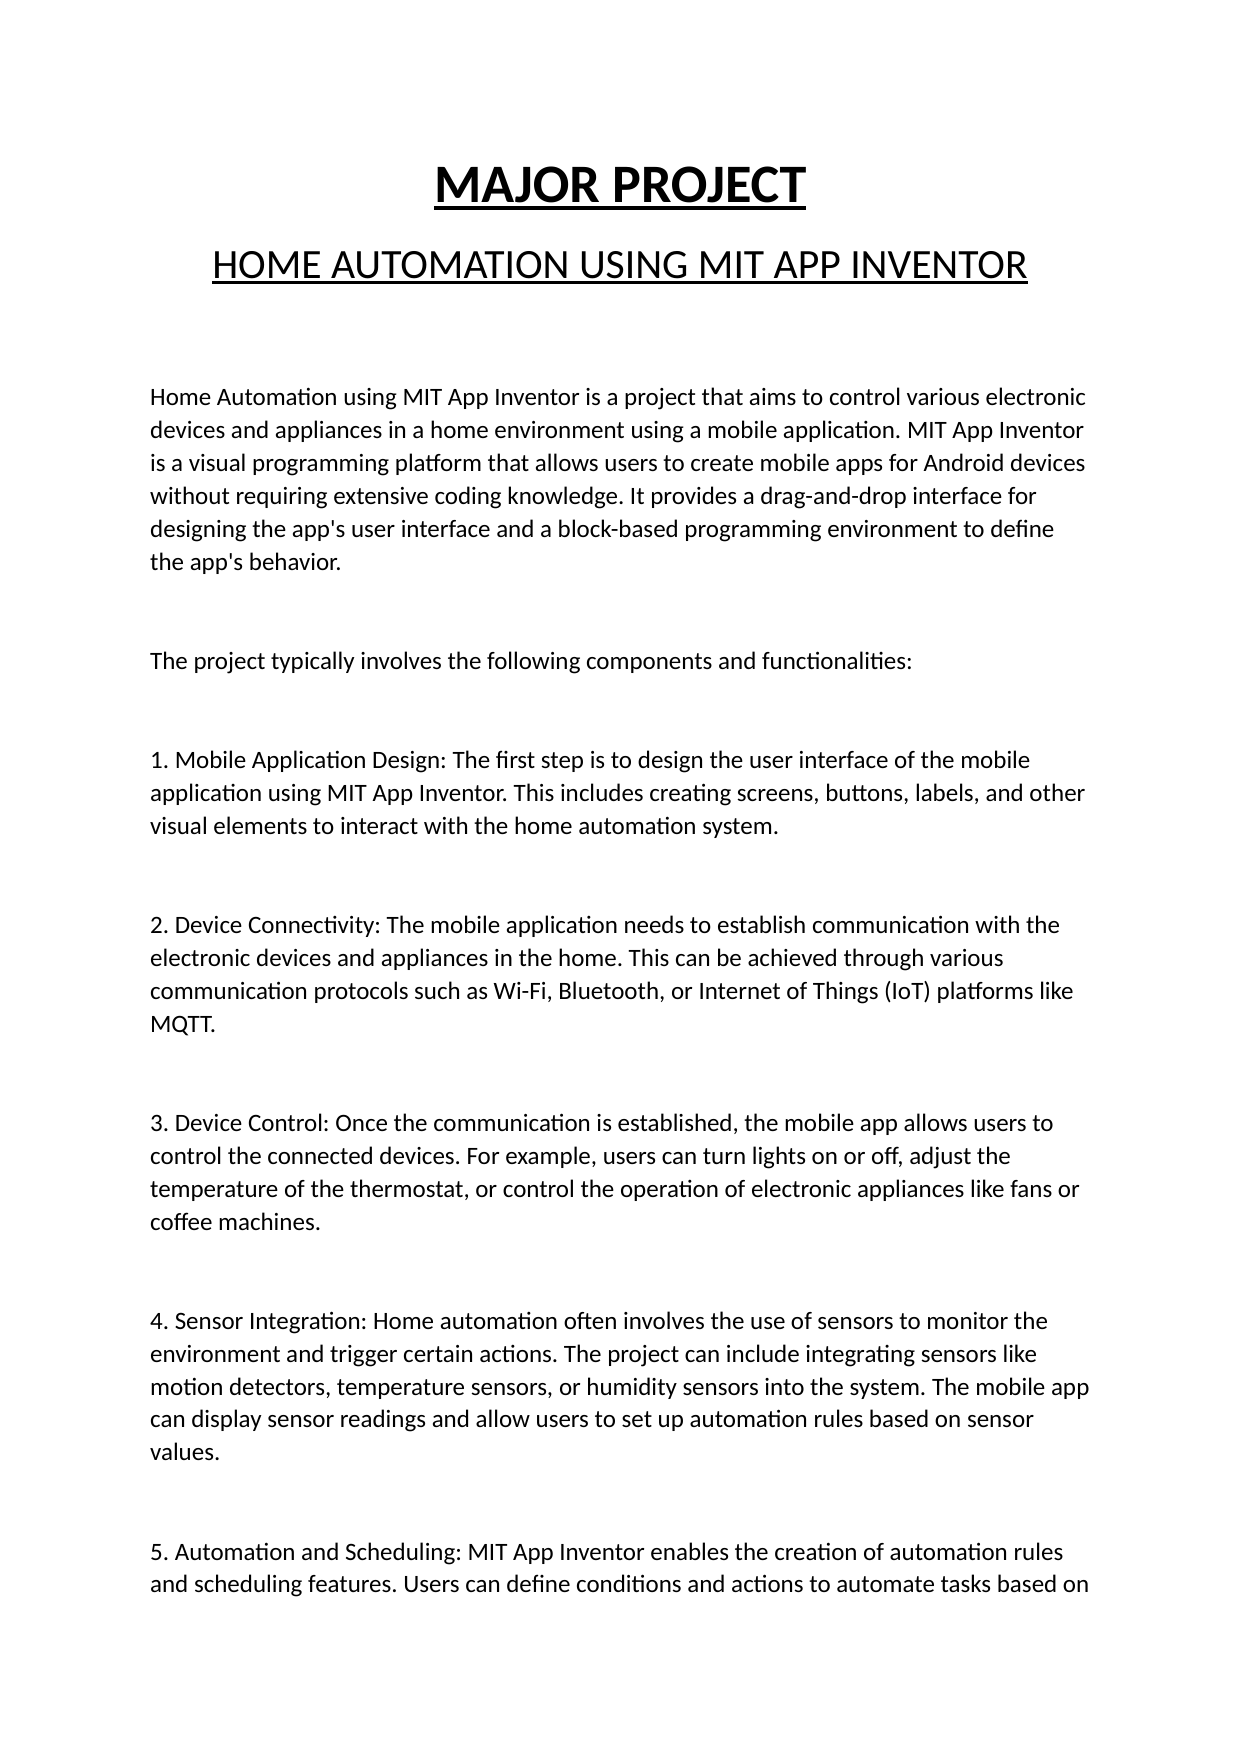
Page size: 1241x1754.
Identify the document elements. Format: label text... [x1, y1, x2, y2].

text 2. Device Connectivity: The mobile application needs to establish communication with the electronic devices and appliances in the home. This can be achieved through various communication protocols such as Wi-Fi, Bluetooth, or Internet of Things (IoT) platforms like MQTT. [150, 909, 1090, 1038]
text Home Automation using MIT App Inventor is a project that aims to control various electronic devices and appliances in a home environment using a mobile application. MIT App Inventor is a visual programming platform that allows users to create mobile apps for Android devices without requiring extensive coding knowledge. It provides a drag-and-drop interface for designing the app's user interface and a block-based programming environment to define the app's behavior. [150, 381, 1090, 576]
text 4. Sensor Integration: Home automation often involves the use of sensors to monitor the environment and trigger certain actions. The project can include integrating sensors like motion detectors, temperature sensors, or humidity sensors into the system. The mobile app can display sensor readings and allow users to set up automation rules based on sensor values. [150, 1305, 1090, 1467]
text 3. Device Control: Once the communication is established, the mobile app allows users to control the connected devices. For example, users can turn lights on or off, adjust the temperature of the thermostat, or control the operation of electronic appliances like fans or coffee machines. [150, 1107, 1090, 1236]
text 1. Mobile Application Design: The first step is to design the user interface of the mobile application using MIT App Inventor. This includes creating screens, buttons, labels, and other visual elements to interact with the home automation system. [150, 744, 1090, 840]
text The project typically involves the following components and functionalities: [150, 645, 1090, 675]
text MAJOR PROJECT [150, 150, 1090, 216]
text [150, 1536, 1090, 1599]
text HOME AUTOMATION USING MIT APP INVENTOR [150, 238, 1090, 289]
